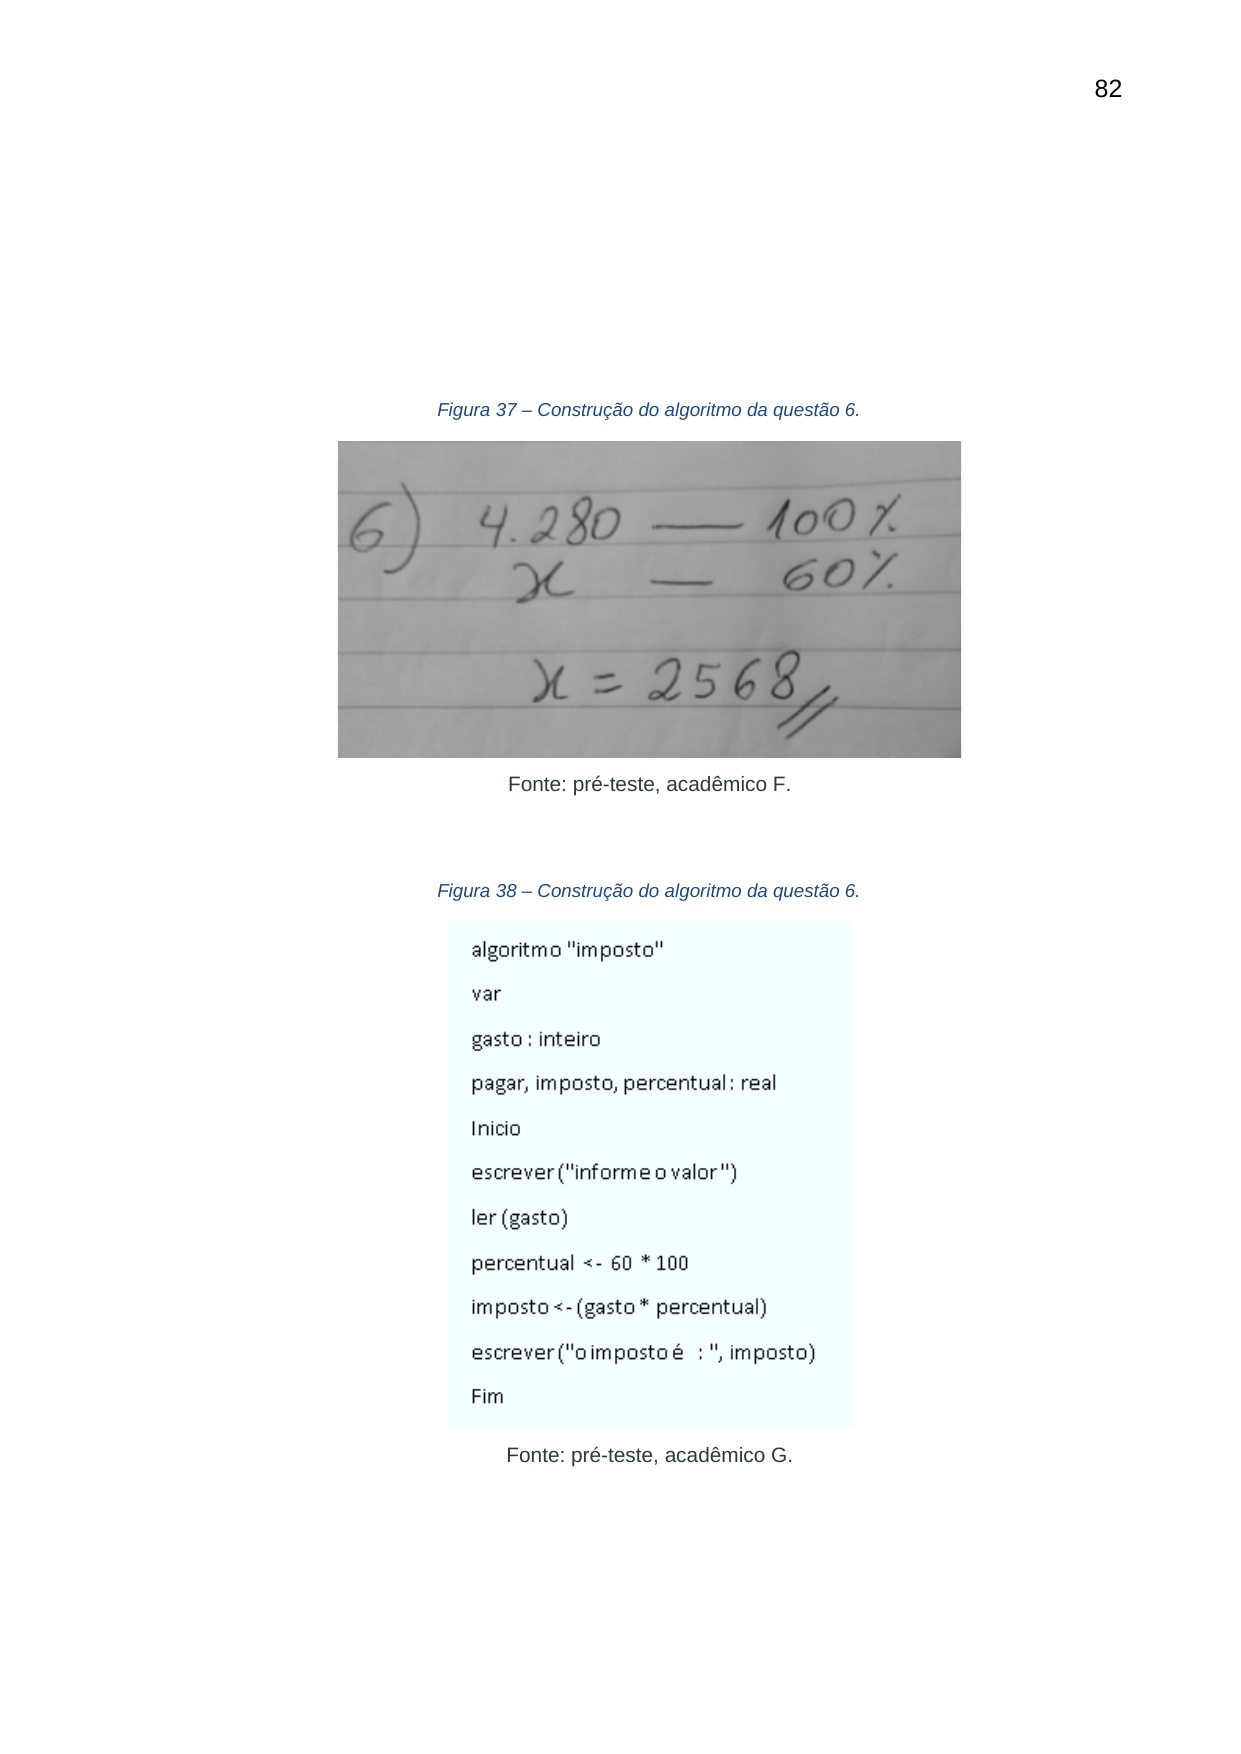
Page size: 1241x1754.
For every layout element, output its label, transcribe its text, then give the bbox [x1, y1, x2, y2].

text Fonte: pré-teste, acadêmico F. [177, 772, 1122, 796]
text Figura 38 – Construção do algoritmo da questão 6. [177, 879, 1122, 901]
picture [448, 921, 852, 1427]
text Fonte: pré-teste, acadêmico G. [177, 1443, 1122, 1467]
text Figura 37 – Construção do algoritmo da questão 6. [177, 399, 1122, 421]
